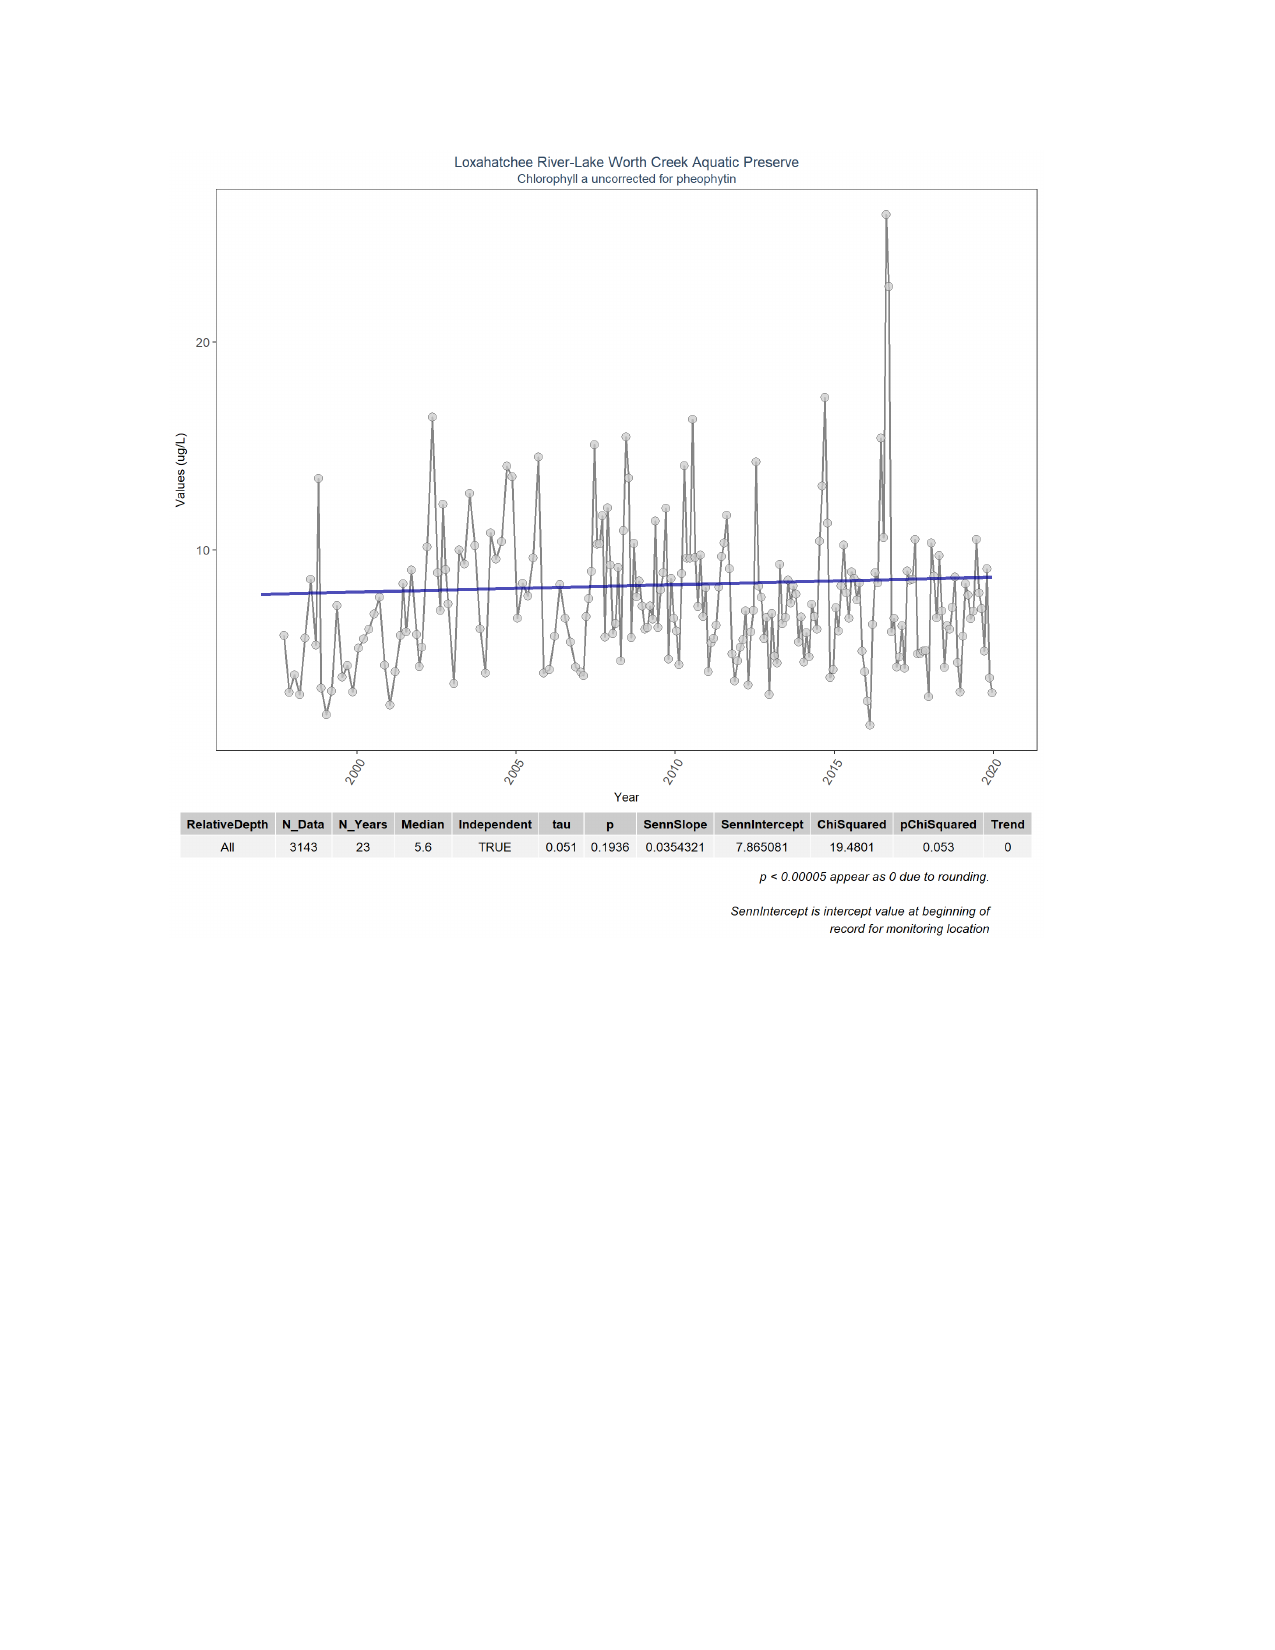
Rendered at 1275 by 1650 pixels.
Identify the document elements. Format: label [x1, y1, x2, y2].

picture [168, 150, 1044, 938]
